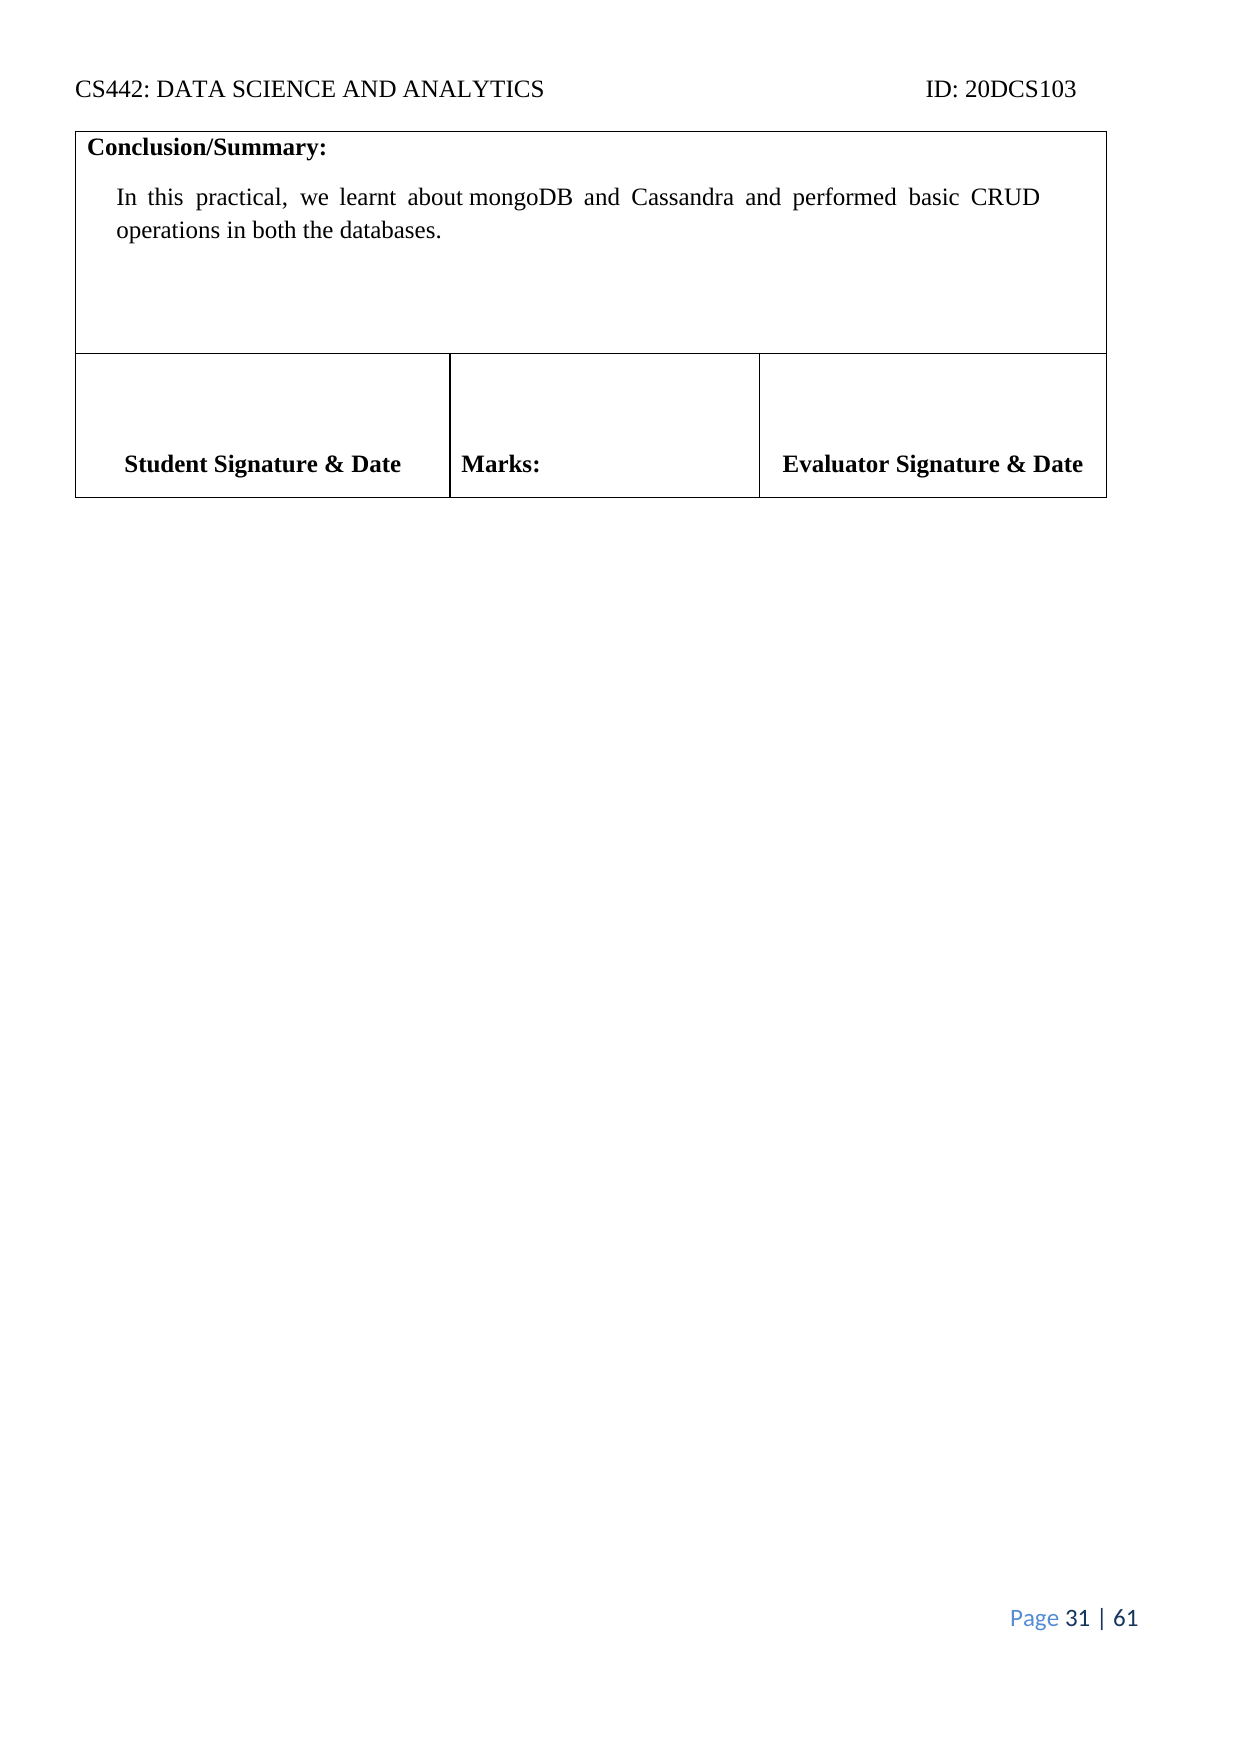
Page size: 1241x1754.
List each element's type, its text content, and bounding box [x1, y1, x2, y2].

table_cell Marks: [451, 354, 759, 497]
table_cell Conclusion/Summary: In this practical, we learnt about mongoDB and Cassandra and performed basic CRUD operations in both the databases. [76, 132, 1106, 353]
table_cell Evaluator Signature & Date [760, 354, 1106, 497]
table_cell Student Signature & Date [76, 354, 449, 497]
